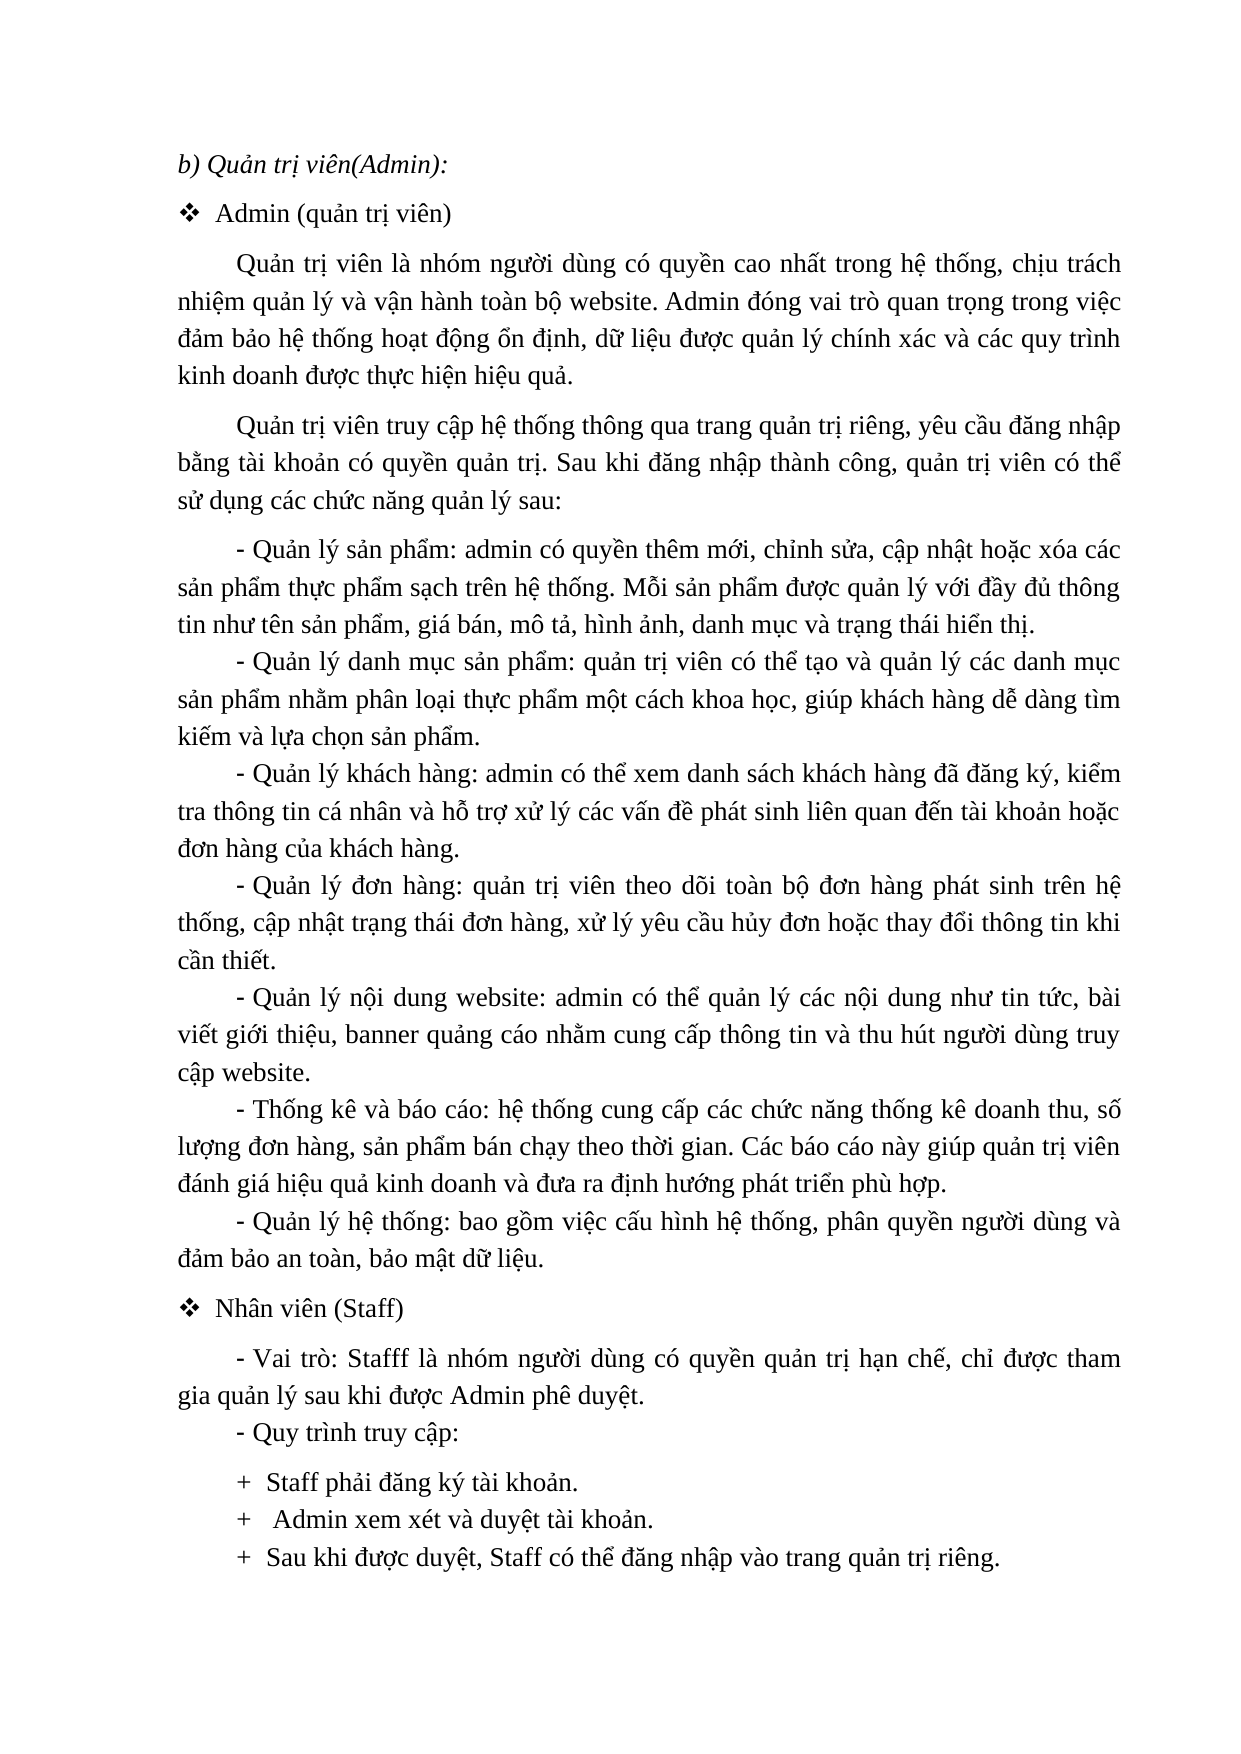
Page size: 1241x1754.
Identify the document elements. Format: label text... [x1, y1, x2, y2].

list Sau khi được duyệt, Staff có thể đăng nhập vào trang quản trị riêng. [177, 1541, 1122, 1572]
list Quản lý danh mục sản phẩm: quản trị viên có thể tạo và quản lý các danh mục sản phẩm nhằm phân loại thực phẩm một cách khoa học, giúp khách hàng dễ dàng tìm kiếm và lựa chọn sản phẩm. [177, 645, 1122, 751]
list Quản lý sản phẩm: admin có quyền thêm mới, chỉnh sửa, cập nhật hoặc xóa các sản phẩm thực phẩm sạch trên hệ thống. Mỗi sản phẩm được quản lý với đầy đủ thông tin như tên sản phẩm, giá bán, mô tả, hình ảnh, danh mục và trạng thái hiển thị. [177, 533, 1122, 639]
list Quy trình truy cập: [177, 1416, 1122, 1448]
list Quản lý khách hàng: admin có thể xem danh sách khách hàng đã đăng ký, kiểm tra thông tin cá nhân và hỗ trợ xử lý các vấn đề phát sinh liên quan đến tài khoản hoặc đơn hàng của khách hàng. [177, 757, 1122, 863]
list Quản lý đơn hàng: quản trị viên theo dõi toàn bộ đơn hàng phát sinh trên hệ thống, cập nhật trạng thái đơn hàng, xử lý yêu cầu hủy đơn hoặc thay đổi thông tin khi cần thiết. [177, 869, 1122, 975]
list Thống kê và báo cáo: hệ thống cung cấp các chức năng thống kê doanh thu, số lượng đơn hàng, sản phẩm bán chạy theo thời gian. Các báo cáo này giúp quản trị viên đánh giá hiệu quả kinh doanh và đưa ra định hướng phát triển phù hợp. [177, 1093, 1122, 1199]
list Quản lý nội dung website: admin có thể quản lý các nội dung như tin tức, bài viết giới thiệu, banner quảng cáo nhằm cung cấp thông tin và thu hút người dùng truy cập website. [177, 981, 1122, 1087]
text b) Quản trị viên(Admin): [177, 148, 1122, 179]
list Admin xem xét và duyệt tài khoản. [177, 1503, 1122, 1535]
text Quản trị viên truy cập hệ thống thông qua trang quản trị riêng, yêu cầu đăng nhập bằng tài khoản có quyền quản trị. Sau khi đăng nhập thành công, quản trị viên có thể sử dụng các chức năng quản lý sau: [177, 409, 1122, 515]
list Staff phải đăng ký tài khoản. [177, 1466, 1122, 1497]
text Quản trị viên là nhóm người dùng có quyền cao nhất trong hệ thống, chịu trách nhiệm quản lý và vận hành toàn bộ website. Admin đóng vai trò quan trọng trong việc đảm bảo hệ thống hoạt động ổn định, dữ liệu được quản lý chính xác và các quy trình kinh doanh được thực hiện hiệu quả. [177, 247, 1122, 391]
list Nhân viên (Staff) [177, 1292, 1122, 1323]
list Admin (quản trị viên) [177, 197, 1122, 229]
list Quản lý hệ thống: bao gồm việc cấu hình hệ thống, phân quyền người dùng và đảm bảo an toàn, bảo mật dữ liệu. [177, 1205, 1122, 1273]
list Vai trò: Stafff là nhóm người dùng có quyền quản trị hạn chế, chỉ được tham gia quản lý sau khi được Admin phê duyệt. [177, 1342, 1122, 1410]
